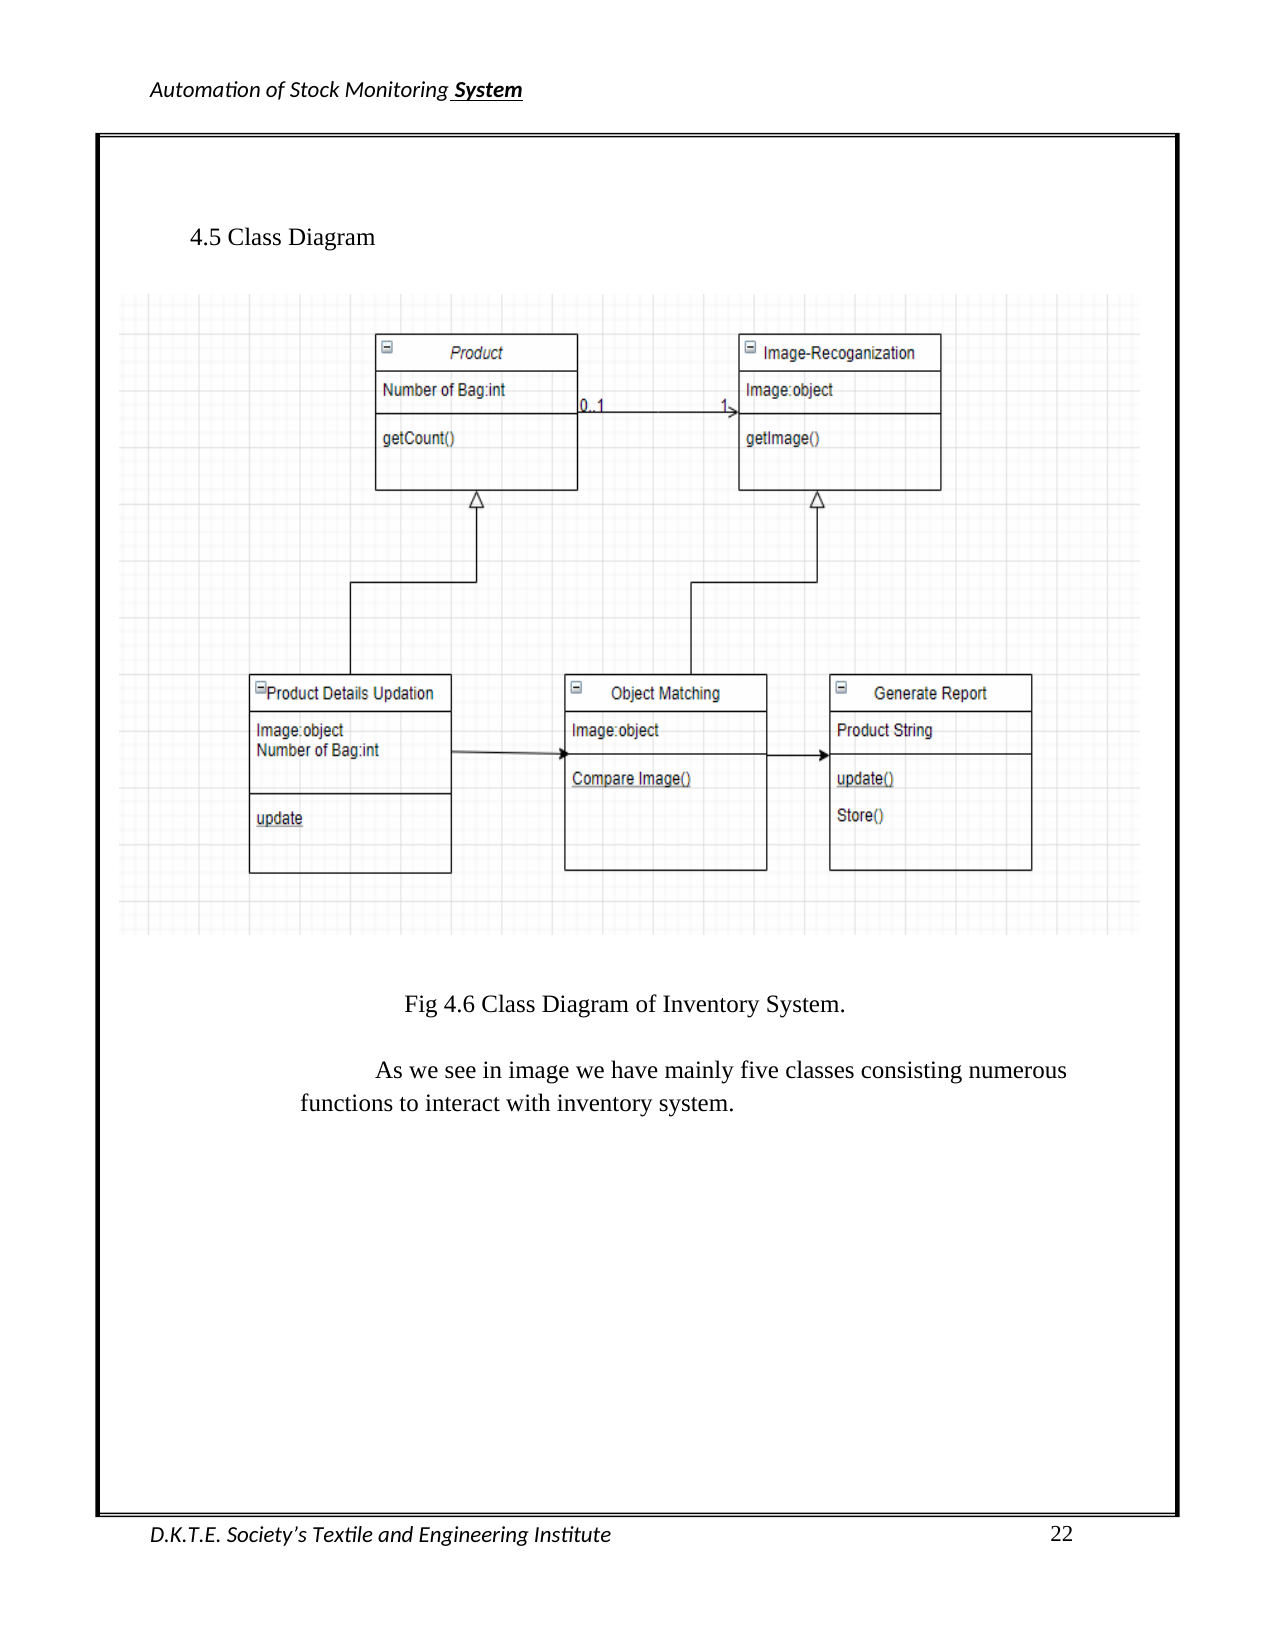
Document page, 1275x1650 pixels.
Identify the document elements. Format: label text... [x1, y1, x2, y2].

text Fig 4.6 Class Diagram of Inventory System. [236, 989, 1014, 1018]
text As we see in image we have mainly five classes consisting numerous functions to interact with inventory system. [300, 1055, 1152, 1117]
picture [119, 294, 1141, 935]
list Class Diagram [190, 222, 1152, 251]
